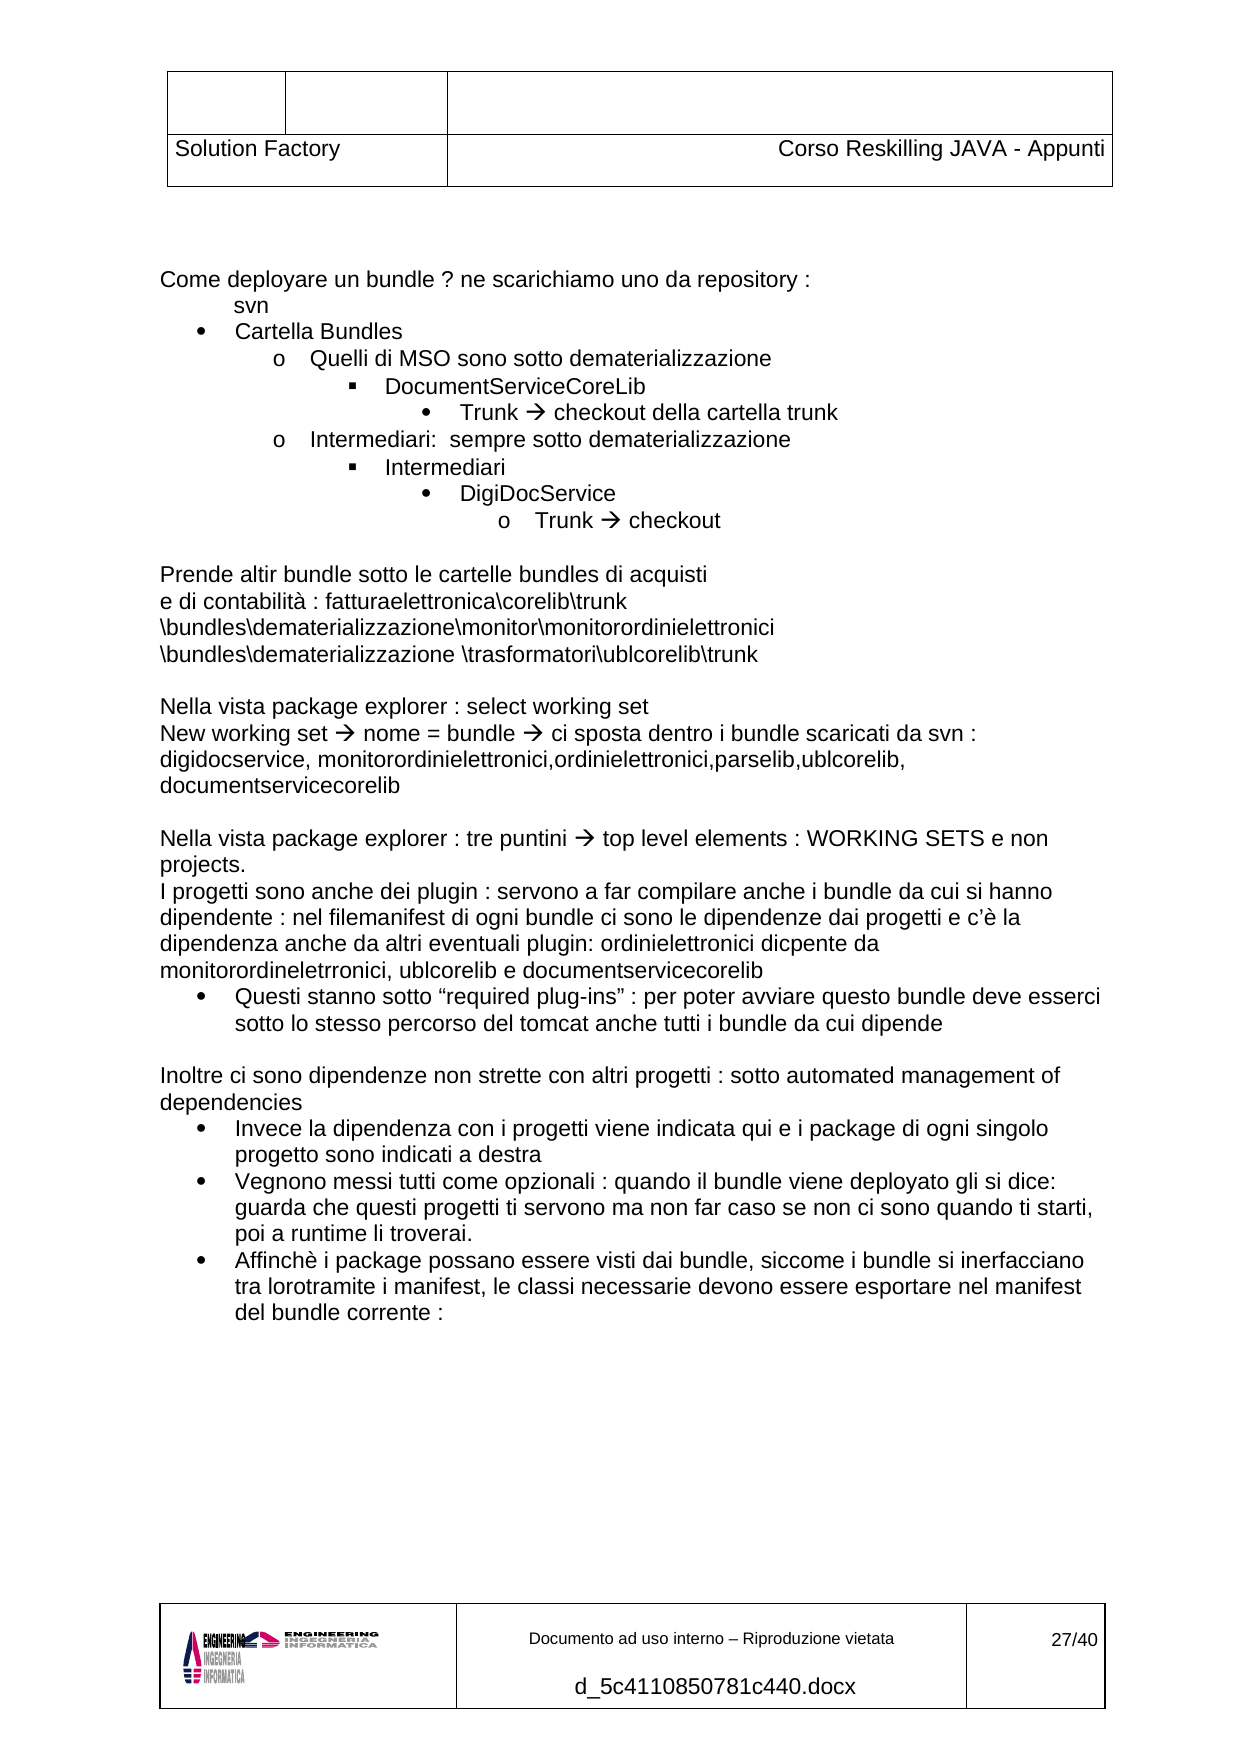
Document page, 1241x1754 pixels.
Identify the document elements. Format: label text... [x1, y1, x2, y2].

list Invece la dipendenza con i progetti viene indicata qui e i package di ogni singolo progetto sono indicati a destra [197, 1115, 1104, 1168]
text New working set nome = bundle ci sposta dentro i bundle scaricati da svn : digidocservice, monitorordinielettronici,ordinielettronici,parselib,ublcorelib, documentservicecorelib [159, 719, 1104, 799]
text Nella vista package explorer : tre puntini top level elements : WORKING SETS e non projects. [159, 825, 1104, 878]
list Affinchè i package possano essere visti dai bundle, siccome i bundle si inerfacciano tra lorotramite i manifest, le classi necessarie devono essere esportare nel manifest del bundle corrente : [197, 1247, 1104, 1326]
text Come deployare un bundle ? ne scarichiamo uno da repository : [159, 266, 1104, 292]
list Questi stanno sotto “required plug-ins” : per poter avviare questo bundle deve esserci sotto lo stesso percorso del tomcat anche tutti i bundle da cui dipende [197, 983, 1104, 1036]
list Trunk checkout della cartella trunk [422, 399, 1104, 426]
list Intermediari: sempre sotto dematerializzazione [272, 426, 1104, 454]
list Trunk checkout [497, 507, 1104, 535]
text Prende altir bundle sotto le cartelle bundles di acquisti [159, 561, 1104, 588]
text \bundles\dematerializzazione \trasformatori\ublcorelib\trunk [159, 641, 1104, 667]
text \bundles\dematerializzazione\monitor\monitorordinielettronici [159, 614, 1104, 641]
list Cartella Bundles [197, 318, 1104, 345]
list DigiDocService [422, 480, 1104, 507]
text Inoltre ci sono dipendenze non strette con altri progetti : sotto automated management of dependencies [159, 1062, 1104, 1115]
list DocumentServiceCoreLib [347, 373, 1104, 399]
text svn [159, 292, 1104, 318]
text e di contabilità : fatturaelettronica\corelib\trunk [159, 588, 1104, 614]
text I progetti sono anche dei plugin : servono a far compilare anche i bundle da cui si hanno dipendente : nel filemanifest di ogni bundle ci sono le dipendenze dai progetti e c’è la dipendenza anche da altri eventuali plugin: ordinielettronici dicpente da monitorordineletrronici, ublcorelib e documentservicecorelib [159, 878, 1104, 983]
list Quelli di MSO sono sotto dematerializzazione [272, 345, 1104, 373]
list Vegnono messi tutti come opzionali : quando il bundle viene deployato gli si dice: guarda che questi progetti ti servono ma non far caso se non ci sono quando ti starti, poi a runtime li troverai. [197, 1168, 1104, 1247]
list Intermediari [347, 454, 1104, 480]
text Nella vista package explorer : select working set [159, 693, 1104, 719]
